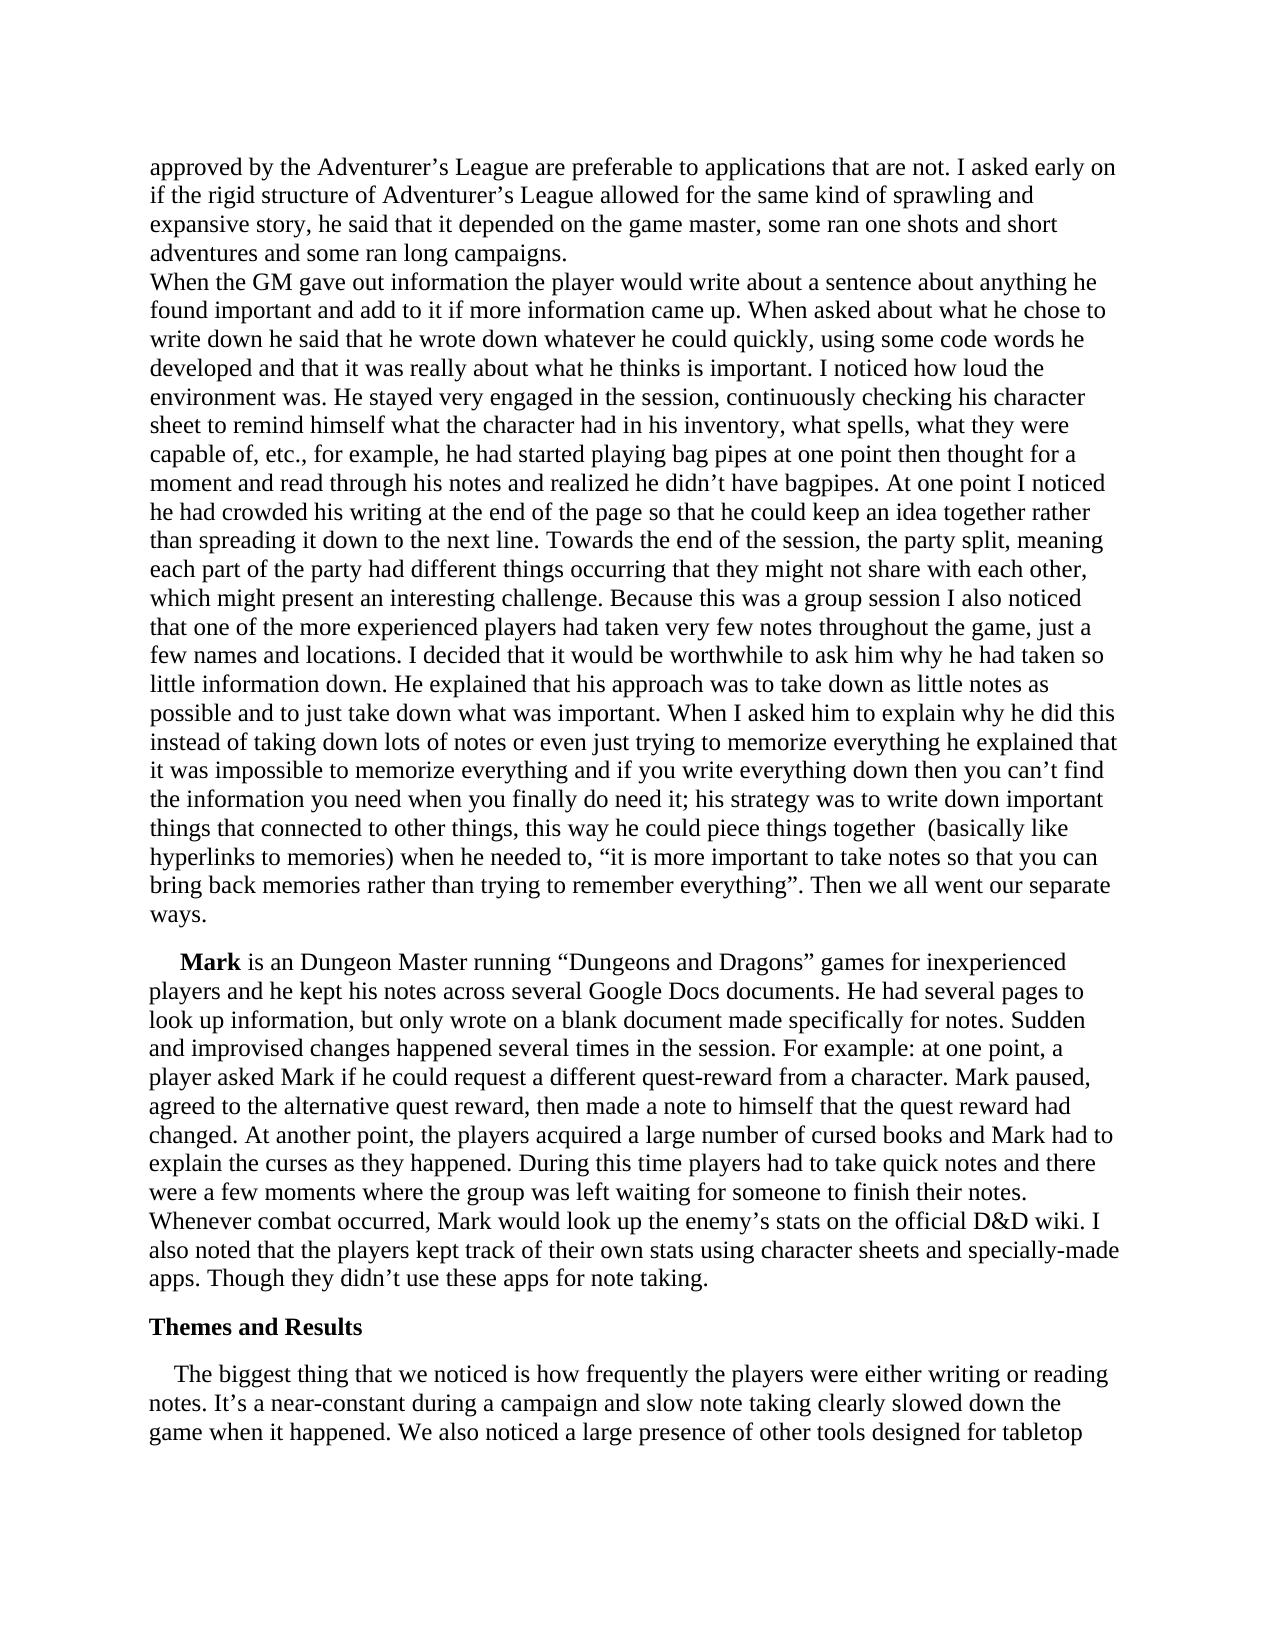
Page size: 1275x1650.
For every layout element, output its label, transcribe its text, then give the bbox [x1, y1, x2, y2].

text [148, 1359, 1121, 1446]
text Mark is an Dungeon Master running “Dungeons and Dragons” games for inexperienced players and he kept his notes across several Google Docs documents. He had several pages to look up information, but only wrote on a blank document made specifically for notes. Sudden and improvised changes happened several times in the session. For example: at one point, a player asked Mark if he could request a different quest-reward from a character. Mark paused, agreed to the alternative quest reward, then made a note to himself that the quest reward had changed. At another point, the players acquired a large number of cursed books and Mark had to explain the curses as they happened. During this time players had to take quick notes and there were a few moments where the group was left waiting for someone to finish their notes. Whenever combat occurred, Mark would look up the enemy’s stats on the official D&D wiki. I also noted that the players kept track of their own stats using character sheets and specially-made apps. Though they didn’t use these apps for note taking. [148, 947, 1121, 1292]
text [148, 152, 1121, 928]
text Themes and Results [148, 1312, 1121, 1340]
